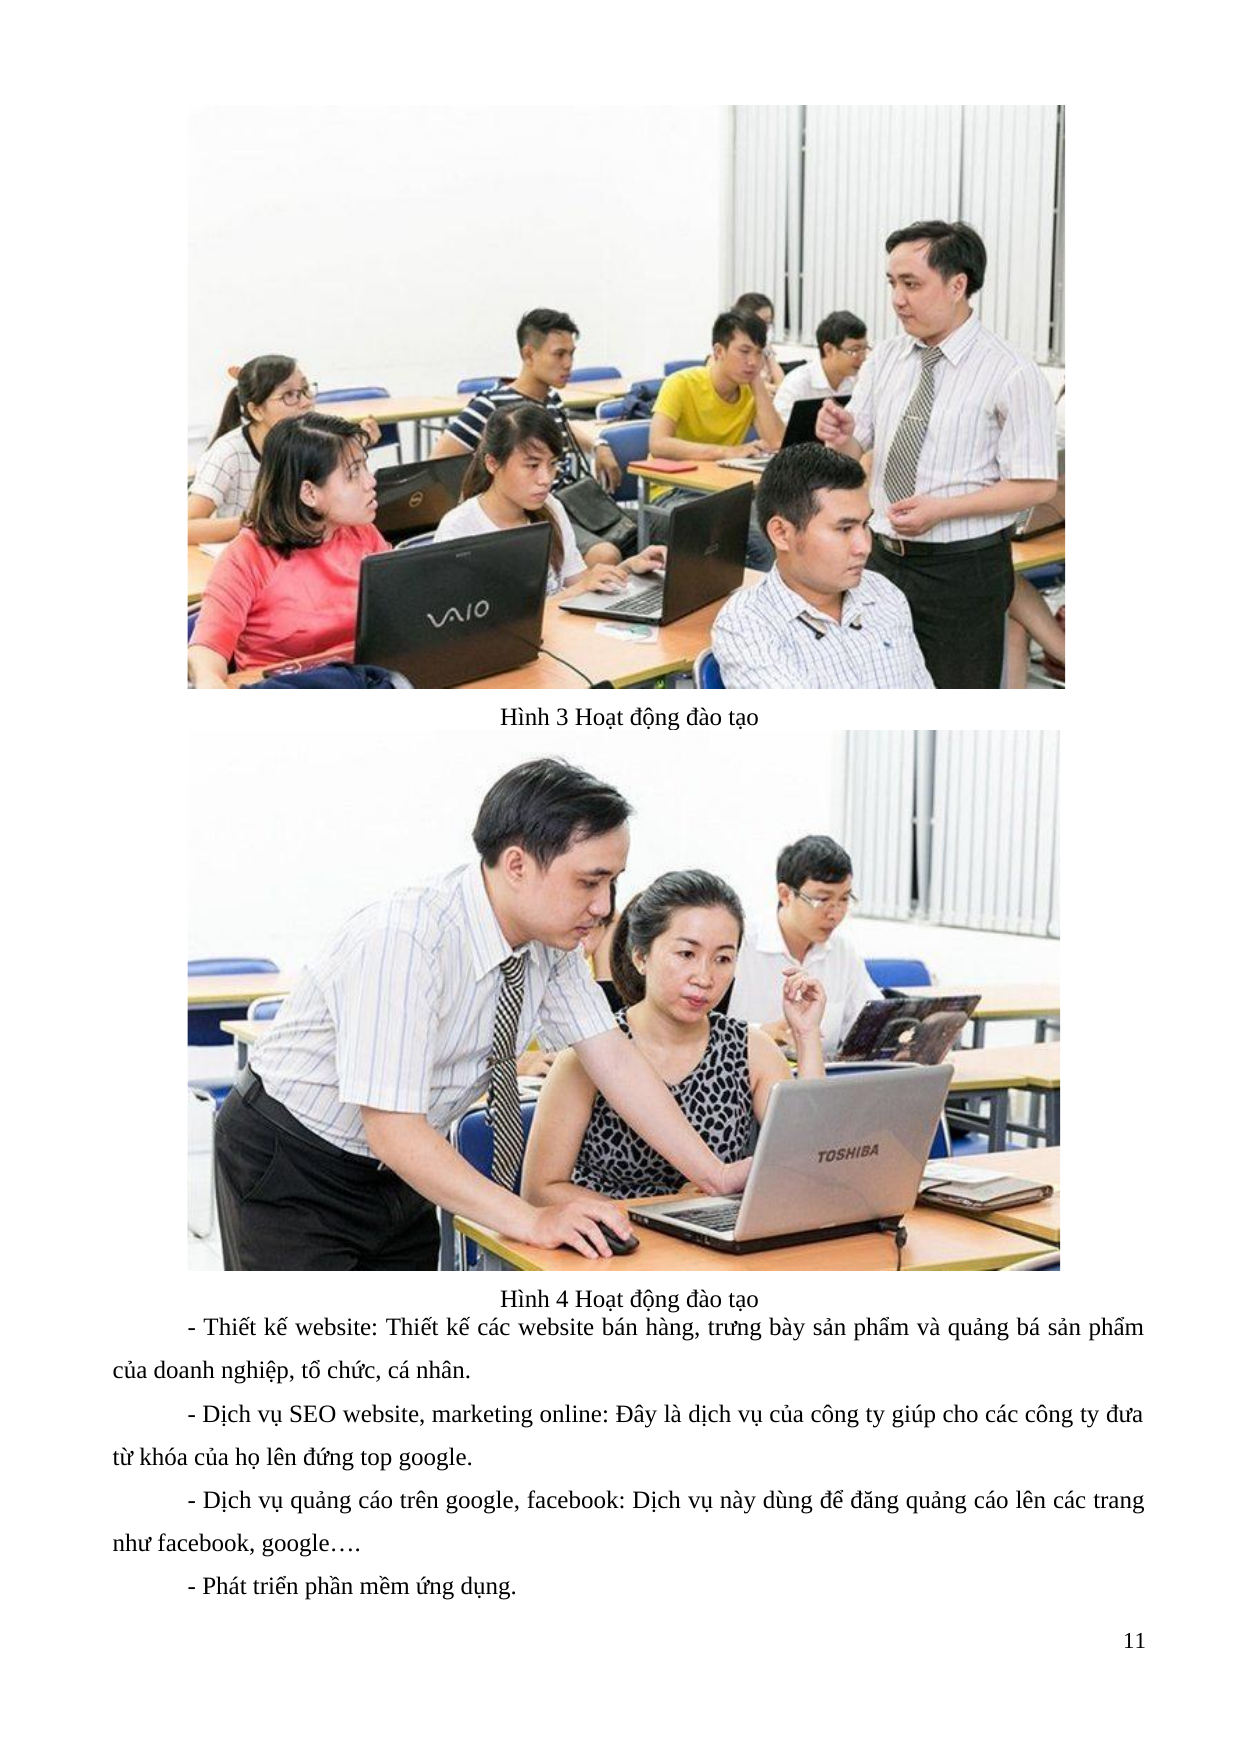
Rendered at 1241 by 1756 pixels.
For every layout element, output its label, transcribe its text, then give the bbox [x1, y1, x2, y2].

text Hình 3 Hoạt động đào tạo [112, 702, 1146, 730]
text - Dịch vụ quảng cáo trên google, facebook: Dịch vụ này dùng để đăng quảng cáo lên các trang như facebook, google…. [112, 1485, 1146, 1557]
text - Phát triển phần mềm ứng dụng. [112, 1571, 1146, 1600]
picture [187, 105, 1066, 689]
text Hình 4 Hoạt động đào tạo [112, 1284, 1146, 1312]
picture [187, 730, 1060, 1271]
text - Thiết kế website: Thiết kế các website bán hàng, trưng bày sản phẩm và quảng bá sản phẩm của doanh nghiệp, tổ chức, cá nhân. [112, 1312, 1146, 1384]
text - Dịch vụ SEO website, marketing online: Đây là dịch vụ của công ty giúp cho các công ty đưa từ khóa của họ lên đứng top google. [112, 1399, 1146, 1471]
